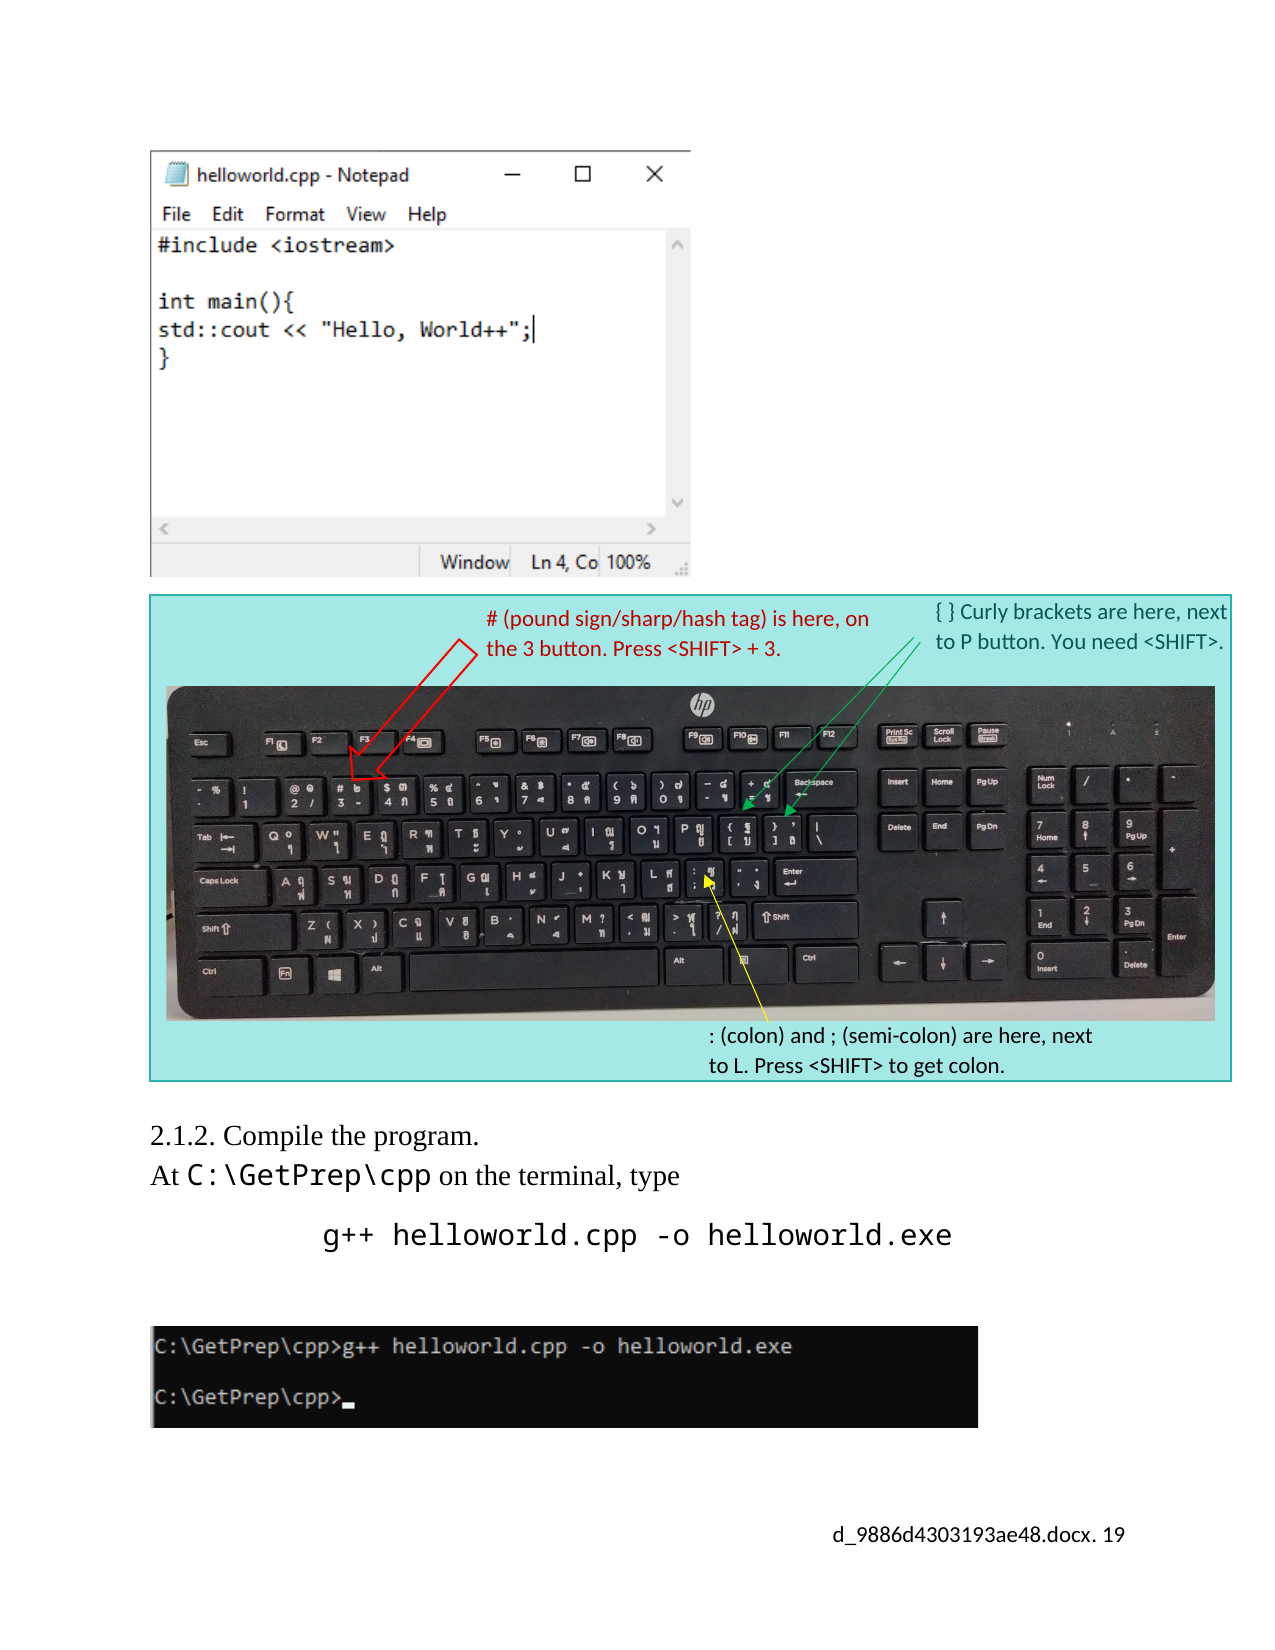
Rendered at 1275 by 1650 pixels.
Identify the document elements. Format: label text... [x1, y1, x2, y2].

picture [150, 150, 691, 577]
text 2.1.2. Compile the program. At C:\GetPrep\cpp on the terminal, type [150, 1118, 1125, 1194]
text g++ helloworld.cpp -o helloworld.exe [150, 1214, 1125, 1253]
picture [150, 1326, 979, 1428]
picture [352, 686, 447, 778]
picture [166, 686, 1215, 1021]
